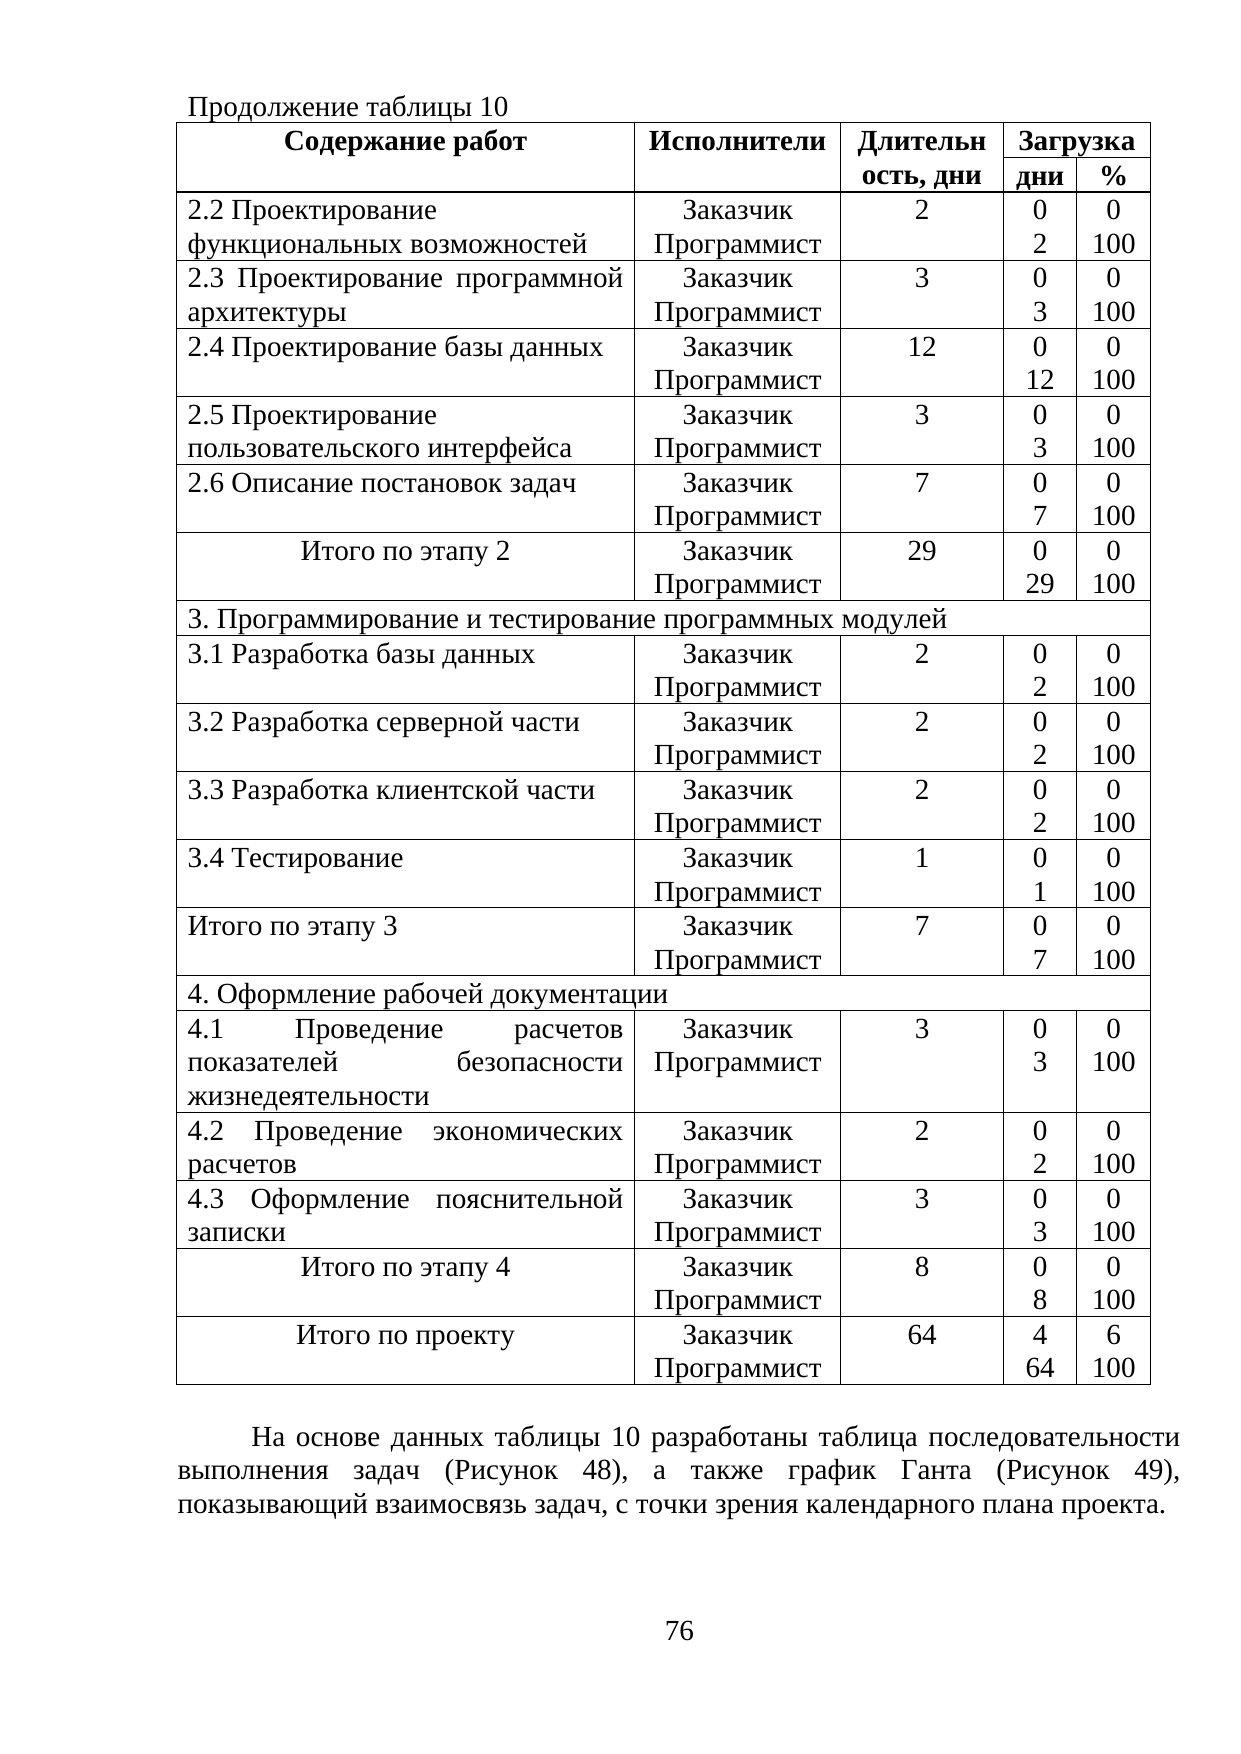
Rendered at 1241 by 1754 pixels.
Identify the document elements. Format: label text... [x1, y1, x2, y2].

table_cell 0 100 [1077, 1113, 1150, 1180]
table_cell 0 100 [1077, 636, 1150, 703]
table_cell 0 7 [1004, 908, 1076, 975]
table_cell 0 100 [1077, 193, 1150, 259]
table_cell Длительность, дни [841, 123, 1003, 191]
table_cell Заказчик Программист [635, 397, 840, 464]
table_cell 3 [841, 1181, 1003, 1248]
table_cell Заказчик Программист [635, 908, 840, 975]
table_cell Заказчик Программист [635, 533, 840, 600]
table_cell 3.4 Тестирование [177, 840, 634, 907]
table_cell 6 100 [1077, 1317, 1150, 1384]
table_cell 0 2 [1004, 772, 1076, 839]
table_cell Заказчик Программист [635, 1317, 840, 1384]
table_cell 4 64 [1004, 1317, 1076, 1384]
table_cell 0 100 [1077, 1011, 1150, 1112]
table_cell Заказчик Программист [635, 772, 840, 839]
table_cell 3. Программирование и тестирование программных модулей [177, 601, 1150, 635]
table_cell 0 2 [1004, 193, 1076, 259]
table_header Продолжение таблицы 10 [176, 89, 1150, 122]
table_cell 3 [841, 261, 1003, 328]
table_cell 2.5 Проектирование пользовательского интерфейса [177, 397, 634, 464]
table_cell 0 29 [1004, 533, 1076, 600]
table_cell Заказчик Программист [635, 193, 840, 259]
table_cell 0 3 [1004, 1011, 1076, 1112]
table_cell 3.2 Разработка серверной части [177, 704, 634, 771]
table_cell 2.3 Проектирование программной архитектуры [177, 261, 634, 328]
table_cell Итого по этапу 4 [177, 1249, 634, 1316]
table_cell 3.1 Разработка базы данных [177, 636, 634, 703]
table_cell Заказчик Программист [635, 261, 840, 328]
table_cell 2 [841, 772, 1003, 839]
table_cell 2.2 Проектирование функциональных возможностей [177, 193, 634, 259]
table_cell 4.2 Проведение экономических расчетов [177, 1113, 634, 1180]
table_cell 0 2 [1004, 1113, 1076, 1180]
table_cell Заказчик Программист [635, 636, 840, 703]
table_cell 2 [841, 704, 1003, 771]
table_cell 3 [841, 1011, 1003, 1112]
table_cell Заказчик Программист [635, 1113, 840, 1180]
table_cell 2 [841, 193, 1003, 259]
table_cell Исполнители [635, 123, 840, 191]
table_cell Итого по этапу 2 [177, 533, 634, 600]
table_cell 3 [841, 397, 1003, 464]
table_cell Заказчик Программист [635, 329, 840, 396]
table_cell Загрузка [1004, 123, 1150, 157]
table_cell 2.6 Описание постановок задач [177, 465, 634, 532]
table_cell Итого по этапу 3 [177, 908, 634, 975]
table_cell 0 1 [1004, 840, 1076, 907]
table_cell 0 2 [1004, 704, 1076, 771]
table_cell 1 [841, 840, 1003, 907]
table_cell 29 [841, 533, 1003, 600]
table_cell 64 [841, 1317, 1003, 1384]
table_cell 0 100 [1077, 908, 1150, 975]
table_cell 0 3 [1004, 397, 1076, 464]
table_cell 0 100 [1077, 1181, 1150, 1248]
table_cell 0 100 [1077, 704, 1150, 771]
table_cell 2 [841, 636, 1003, 703]
table_cell 0 100 [1077, 772, 1150, 839]
table_cell 0 3 [1004, 261, 1076, 328]
table_cell дни [1004, 158, 1076, 191]
table_cell 0 2 [1004, 636, 1076, 703]
text На основе данных таблицы 10 разработаны таблица последовательности выполнения задач (Рисунок 48), а также график Ганта (Рисунок 49), показывающий взаимосвязь задач, с точки зрения календарного плана проекта. [177, 1419, 1181, 1519]
table_cell 4.3 Оформление пояснительной записки [177, 1181, 634, 1248]
table_cell 0 8 [1004, 1249, 1076, 1316]
table_cell 4.1 Проведение расчетов показателей безопасности жизнедеятельности [177, 1011, 634, 1112]
table_cell Заказчик Программист [635, 465, 840, 532]
table_cell 0 100 [1077, 465, 1150, 532]
table_cell 0 7 [1004, 465, 1076, 532]
table_cell 7 [841, 908, 1003, 975]
table_cell 0 100 [1077, 1249, 1150, 1316]
table_cell 0 100 [1077, 840, 1150, 907]
table_cell 0 100 [1077, 397, 1150, 464]
table_cell 8 [841, 1249, 1003, 1316]
table_cell 2.4 Проектирование базы данных [177, 329, 634, 396]
table_cell Заказчик Программист [635, 704, 840, 771]
table_cell % [1077, 158, 1150, 191]
table_cell 4. Оформление рабочей документации [177, 976, 1150, 1010]
table_cell Заказчик Программист [635, 1011, 840, 1112]
table_cell Заказчик Программист [635, 1181, 840, 1248]
table_cell Заказчик Программист [635, 1249, 840, 1316]
table_cell 0 100 [1077, 329, 1150, 396]
table_cell 0 100 [1077, 261, 1150, 328]
table_cell 3.3 Разработка клиентской части [177, 772, 634, 839]
table_cell Итого по проекту [177, 1317, 634, 1384]
table_cell 2 [841, 1113, 1003, 1180]
table_cell Содержание работ [177, 123, 634, 191]
table_cell 0 3 [1004, 1181, 1076, 1248]
table_cell 7 [841, 465, 1003, 532]
table_cell 0 12 [1004, 329, 1076, 396]
table_cell 12 [841, 329, 1003, 396]
table_cell Заказчик Программист [635, 840, 840, 907]
table_cell 0 100 [1077, 533, 1150, 600]
